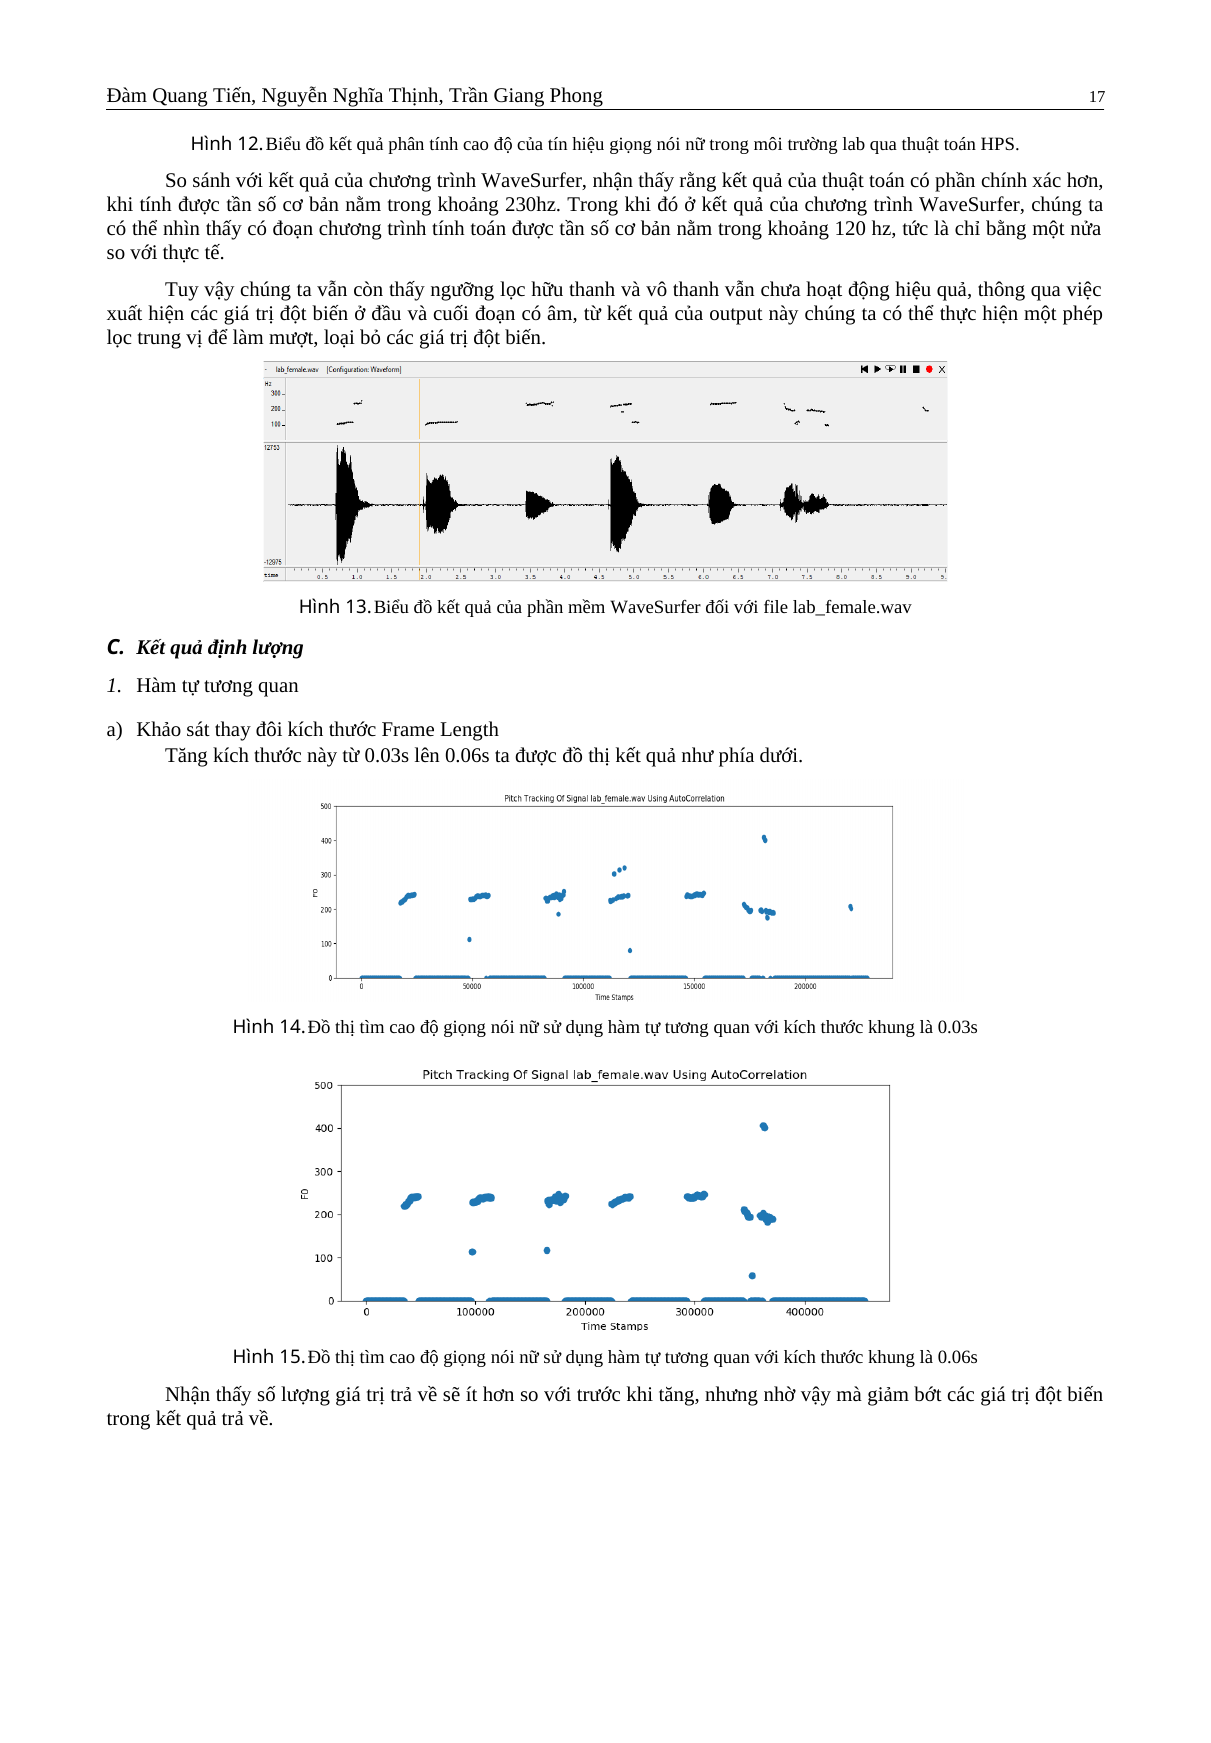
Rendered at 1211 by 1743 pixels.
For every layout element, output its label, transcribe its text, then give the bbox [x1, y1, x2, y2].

subtitle Hàm tự tương quan [106, 673, 1104, 697]
text Biểu đồ kết quả của phần mềm WaveSurfer đối với file lab_female.wav [106, 594, 1104, 619]
picture [263, 361, 948, 582]
text Nhận thấy số lượng giá trị trả về sẽ ít hơn so với trước khi tăng, nhưng nhờ vậy mà giảm bớt các giá trị đột biến trong kết quả trả về. [106, 1381, 1104, 1429]
subtitle Khảo sát thay đôi kích thước Frame Length [106, 709, 1104, 743]
text Biểu đồ kết quả phân tính cao độ của tín hiệu giọng nói nữ trong môi trường lab qua thuật toán HPS. [106, 130, 1104, 155]
text Đồ thị tìm cao độ giọng nói nữ sử dụng hàm tự tương quan với kích thước khung là 0.03s [106, 1014, 1104, 1039]
text Đồ thị tìm cao độ giọng nói nữ sử dụng hàm tự tương quan với kích thước khung là 0.06s [106, 1343, 1104, 1369]
text So sánh với kết quả của chương trình WaveSurfer, nhận thấy rằng kết quả của thuật toán có phần chính xác hơn, khi tính được tần số cơ bản nằm trong khoảng 230hz. Trong khi đó ở kết quả của chương trình WaveSurfer, chúng ta có thể nhìn thấy có đoạn chương trình tính toán được tần số cơ bản nằm trong khoảng 120 hz, tức là chỉ bằng một nửa so với thực tế. [106, 168, 1104, 264]
text Tuy vậy chúng ta vẫn còn thấy ngưỡng lọc hữu thanh và vô thanh vẫn chưa hoạt động hiệu quả, thông qua việc xuất hiện các giá trị đột biến ở đầu và cuối đoạn có âm, từ kết quả của output này chúng ta có thể thực hiện một phép lọc trung vị để làm mượt, loại bỏ các giá trị đột biến. [106, 277, 1104, 349]
picture [246, 779, 964, 1002]
picture [252, 1051, 959, 1331]
text Tăng kích thước này từ 0.03s lên 0.06s ta được đồ thị kết quả như phía dưới. [106, 743, 1104, 767]
subtitle Kết quả định lượng [106, 632, 1104, 660]
